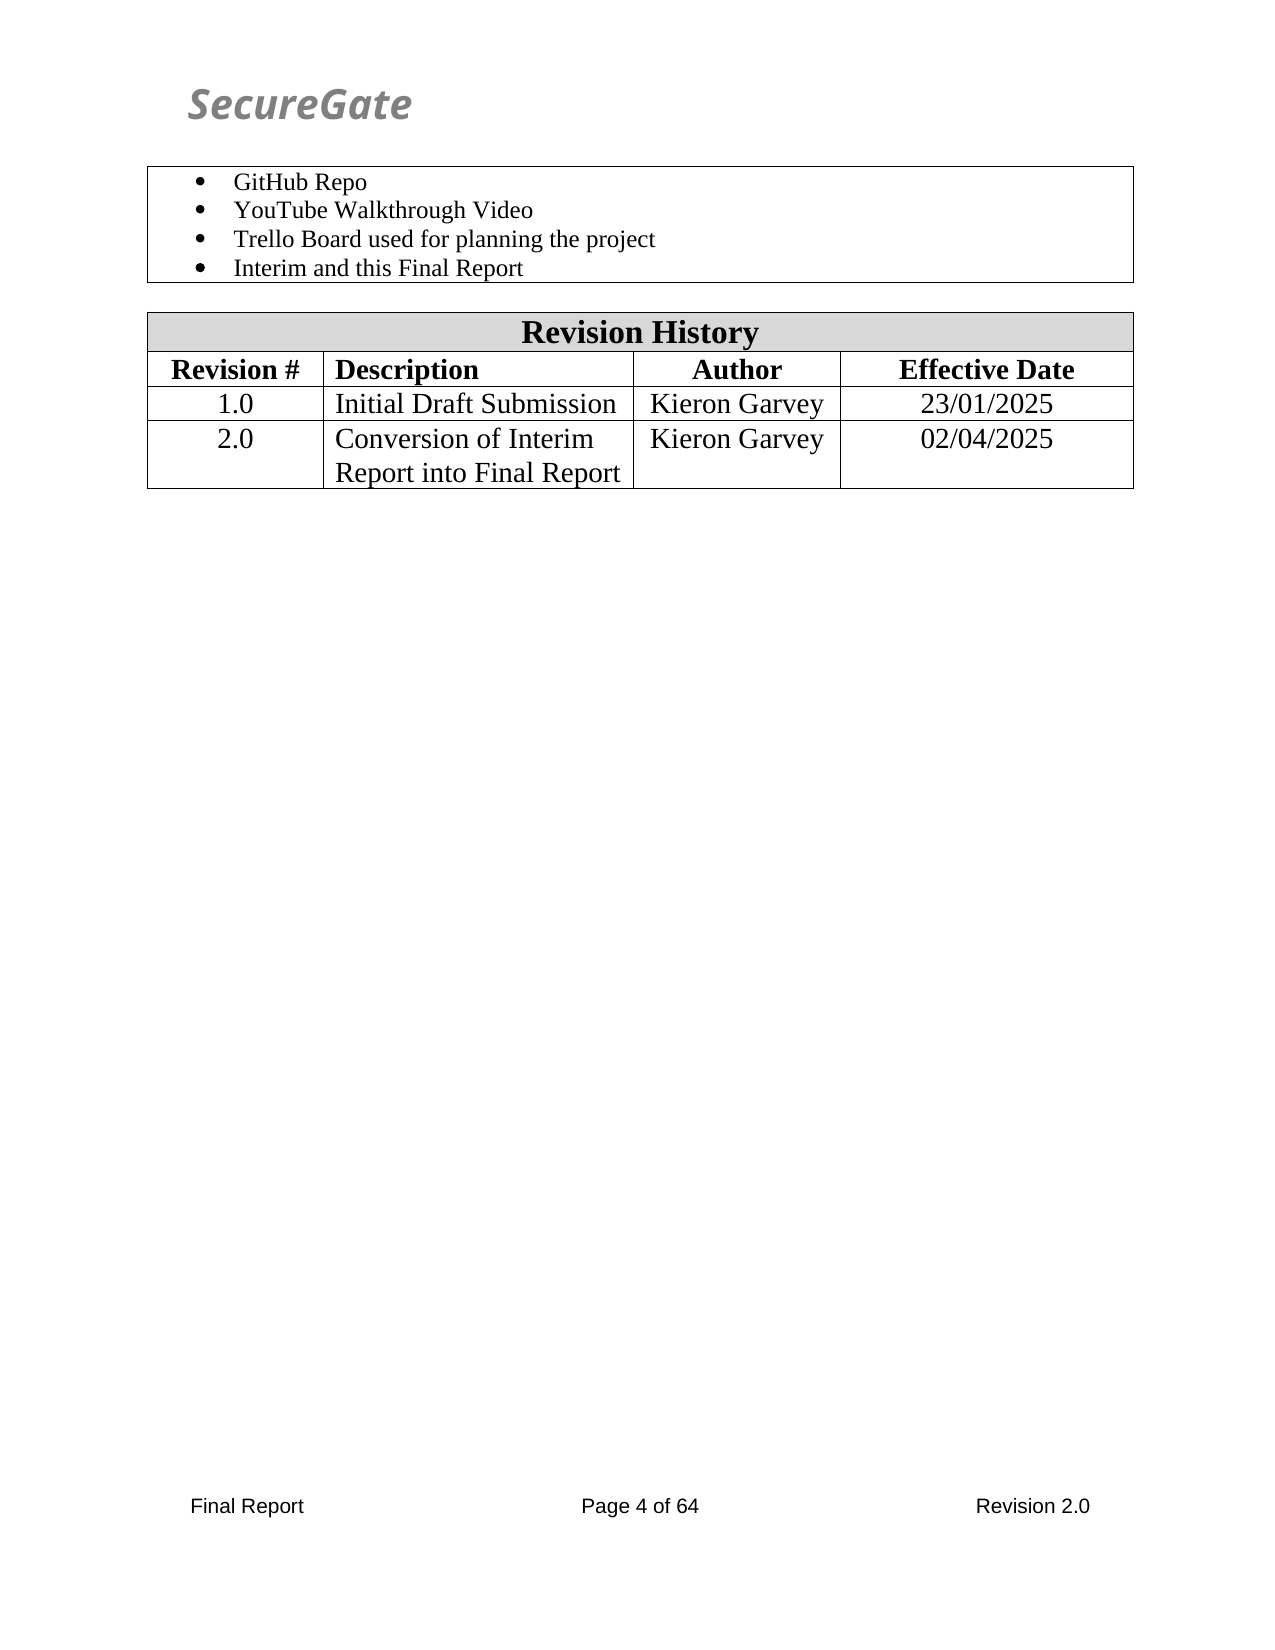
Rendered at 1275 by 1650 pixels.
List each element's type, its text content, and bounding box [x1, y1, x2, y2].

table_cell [148, 167, 1133, 282]
table_cell Description [324, 352, 633, 386]
table_cell 23/01/2025 [841, 387, 1133, 420]
table_cell 1.0 [148, 387, 323, 420]
table_cell Conversion of Interim Report into Final Report [324, 421, 633, 488]
table_cell Initial Draft Submission [324, 387, 633, 420]
table_header Revision History [148, 313, 1133, 351]
table_cell Kieron Garvey [634, 421, 840, 488]
table_cell 2.0 [148, 421, 323, 488]
table_cell Author [634, 352, 840, 386]
table_cell Effective Date [841, 352, 1133, 386]
table_cell Revision # [148, 352, 323, 386]
table_cell 02/04/2025 [841, 421, 1133, 488]
table_cell Kieron Garvey [634, 387, 840, 420]
